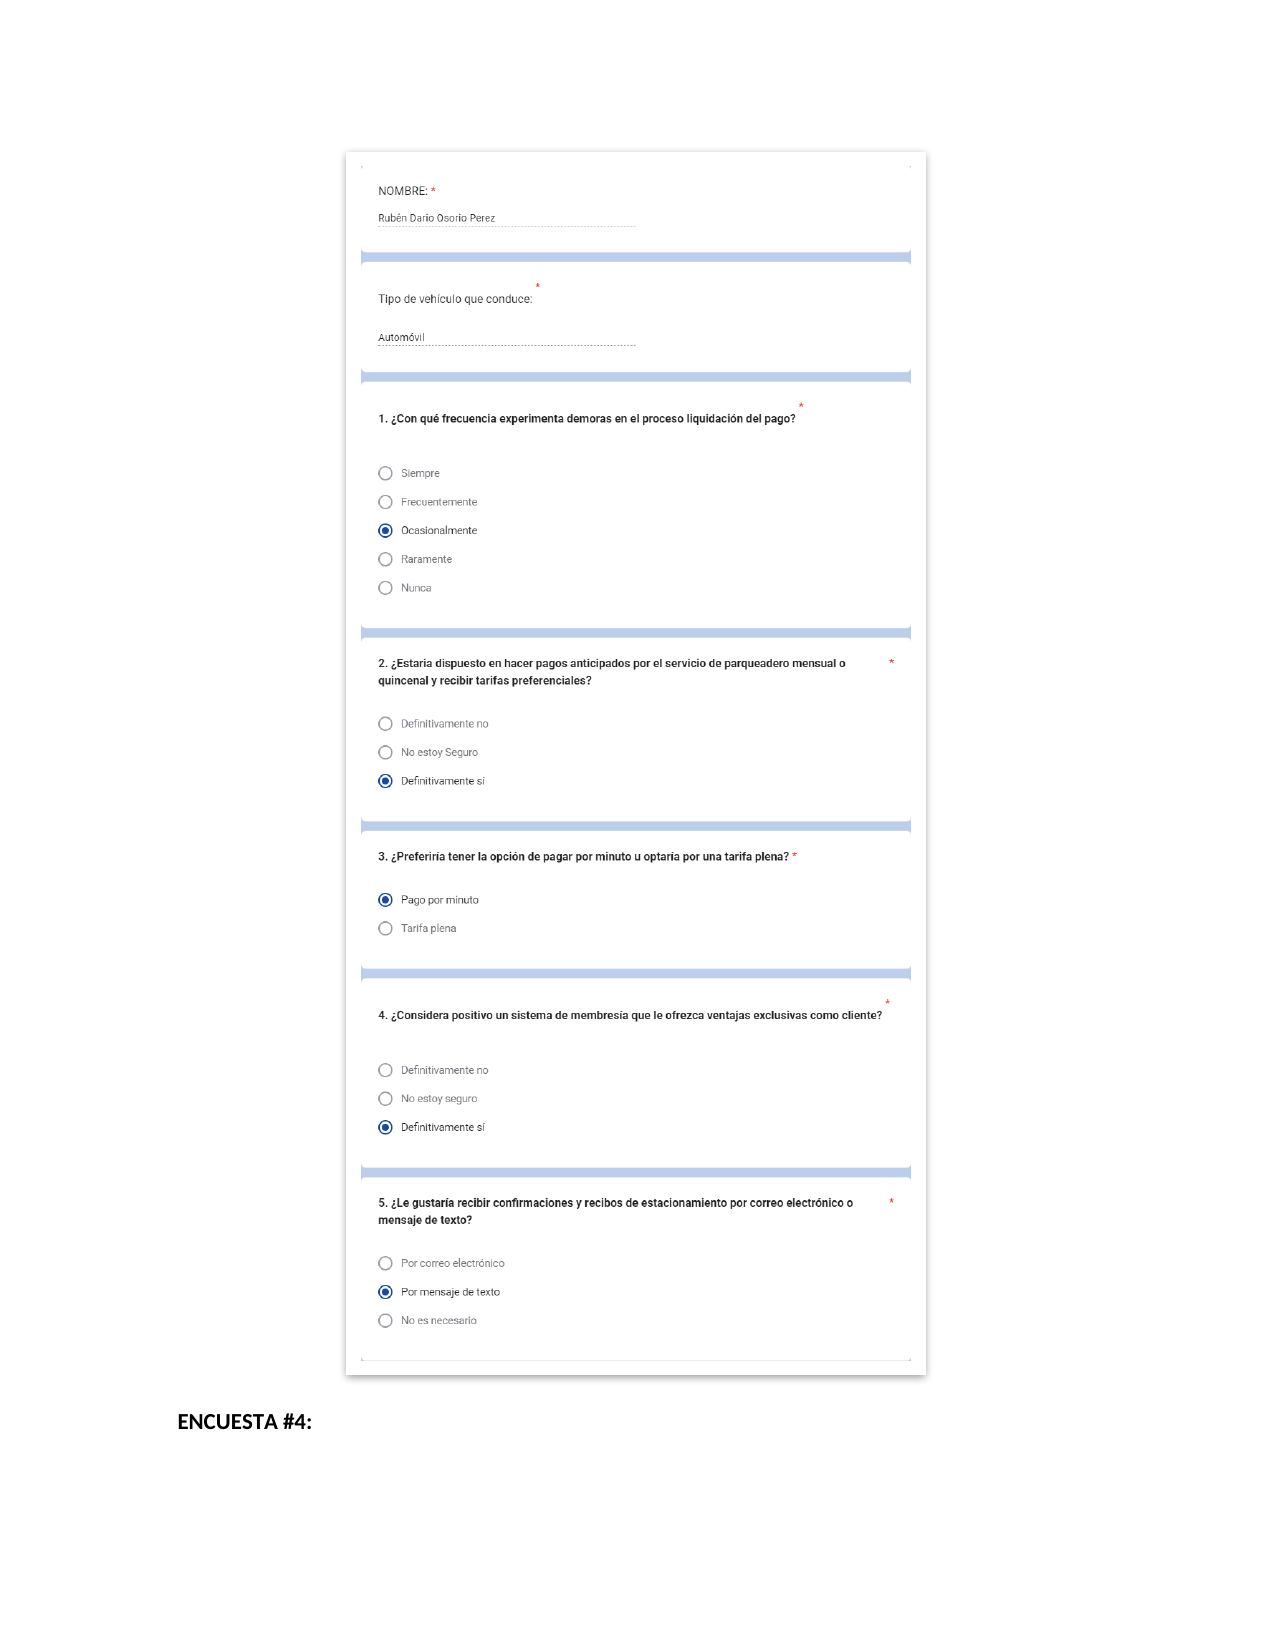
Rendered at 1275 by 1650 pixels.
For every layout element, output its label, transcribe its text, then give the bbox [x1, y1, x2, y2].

picture [361, 166, 911, 1361]
text ENCUESTA #4: [177, 1407, 1098, 1435]
